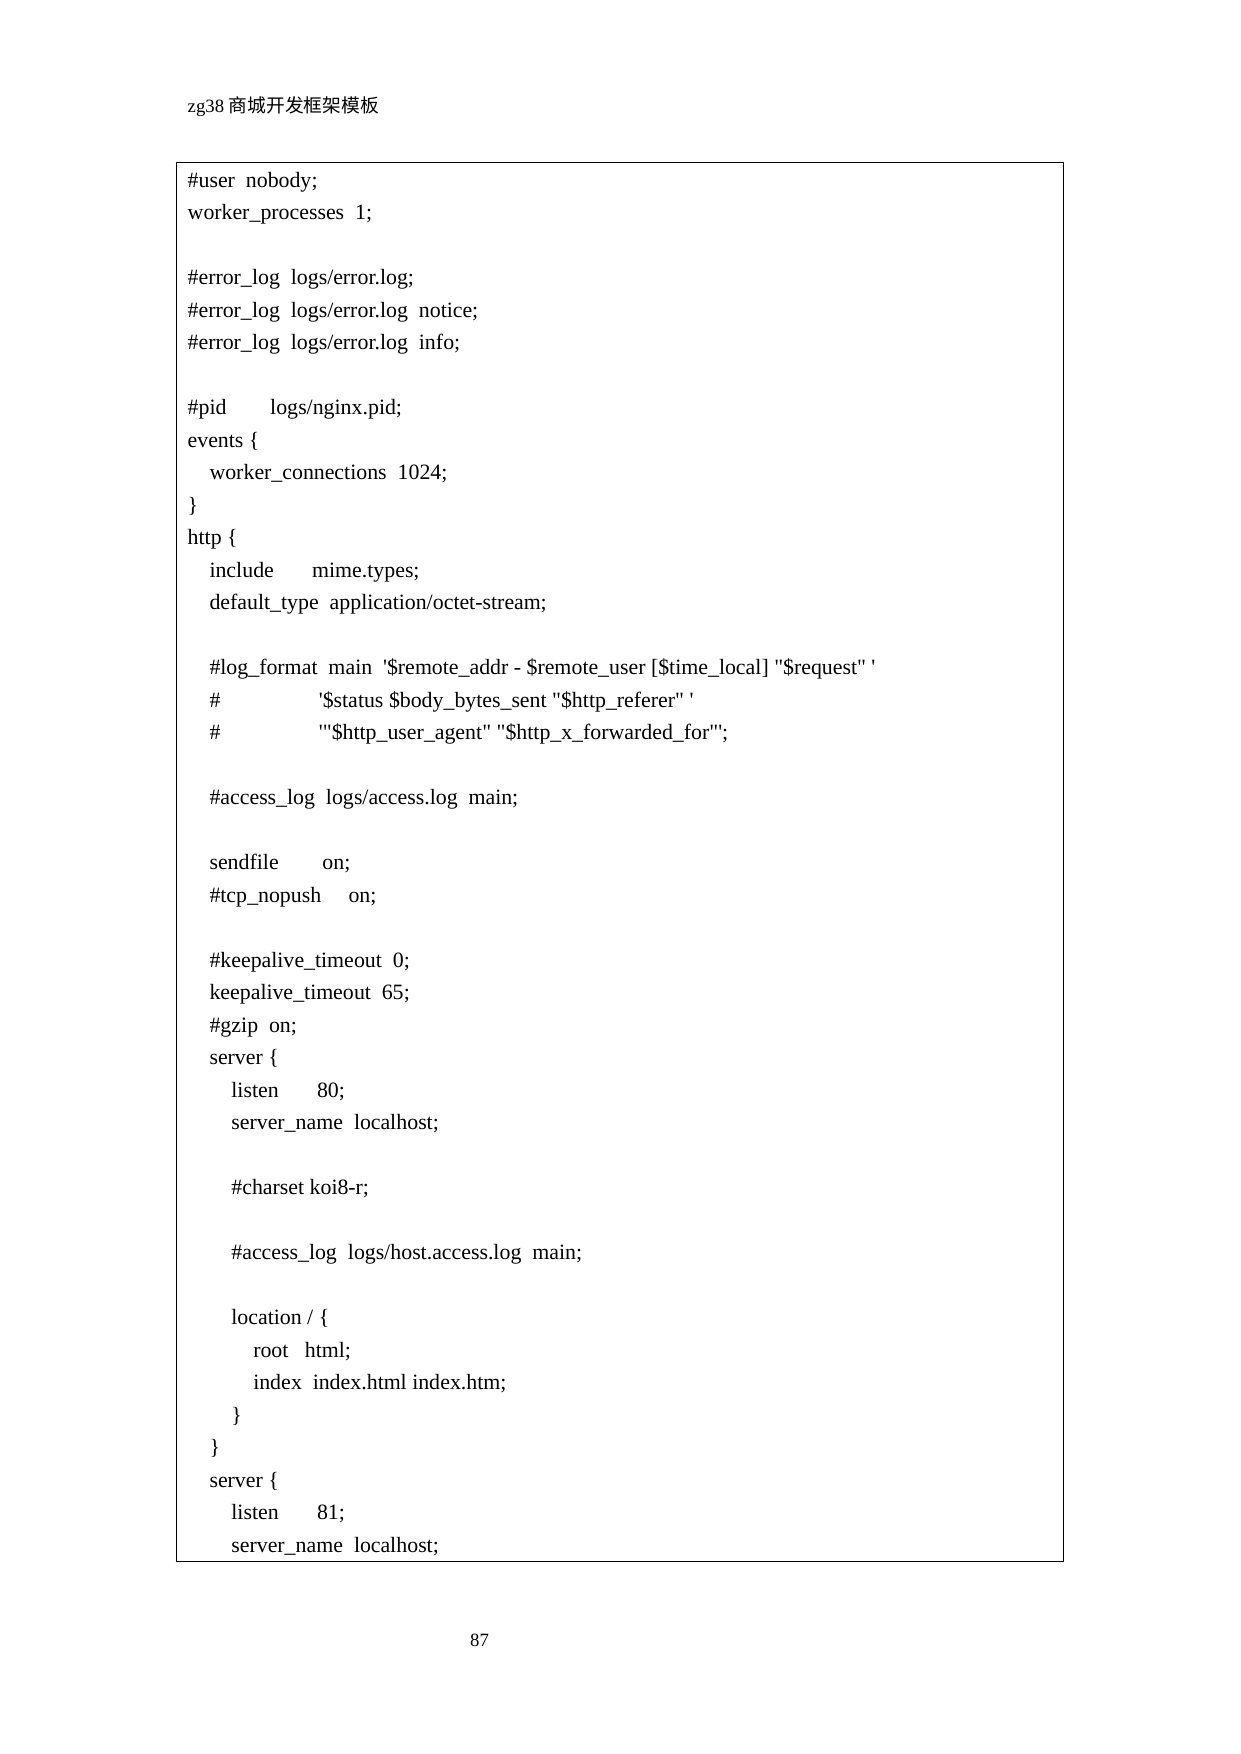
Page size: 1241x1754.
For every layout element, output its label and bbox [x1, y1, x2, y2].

table_header [177, 163, 1063, 1561]
